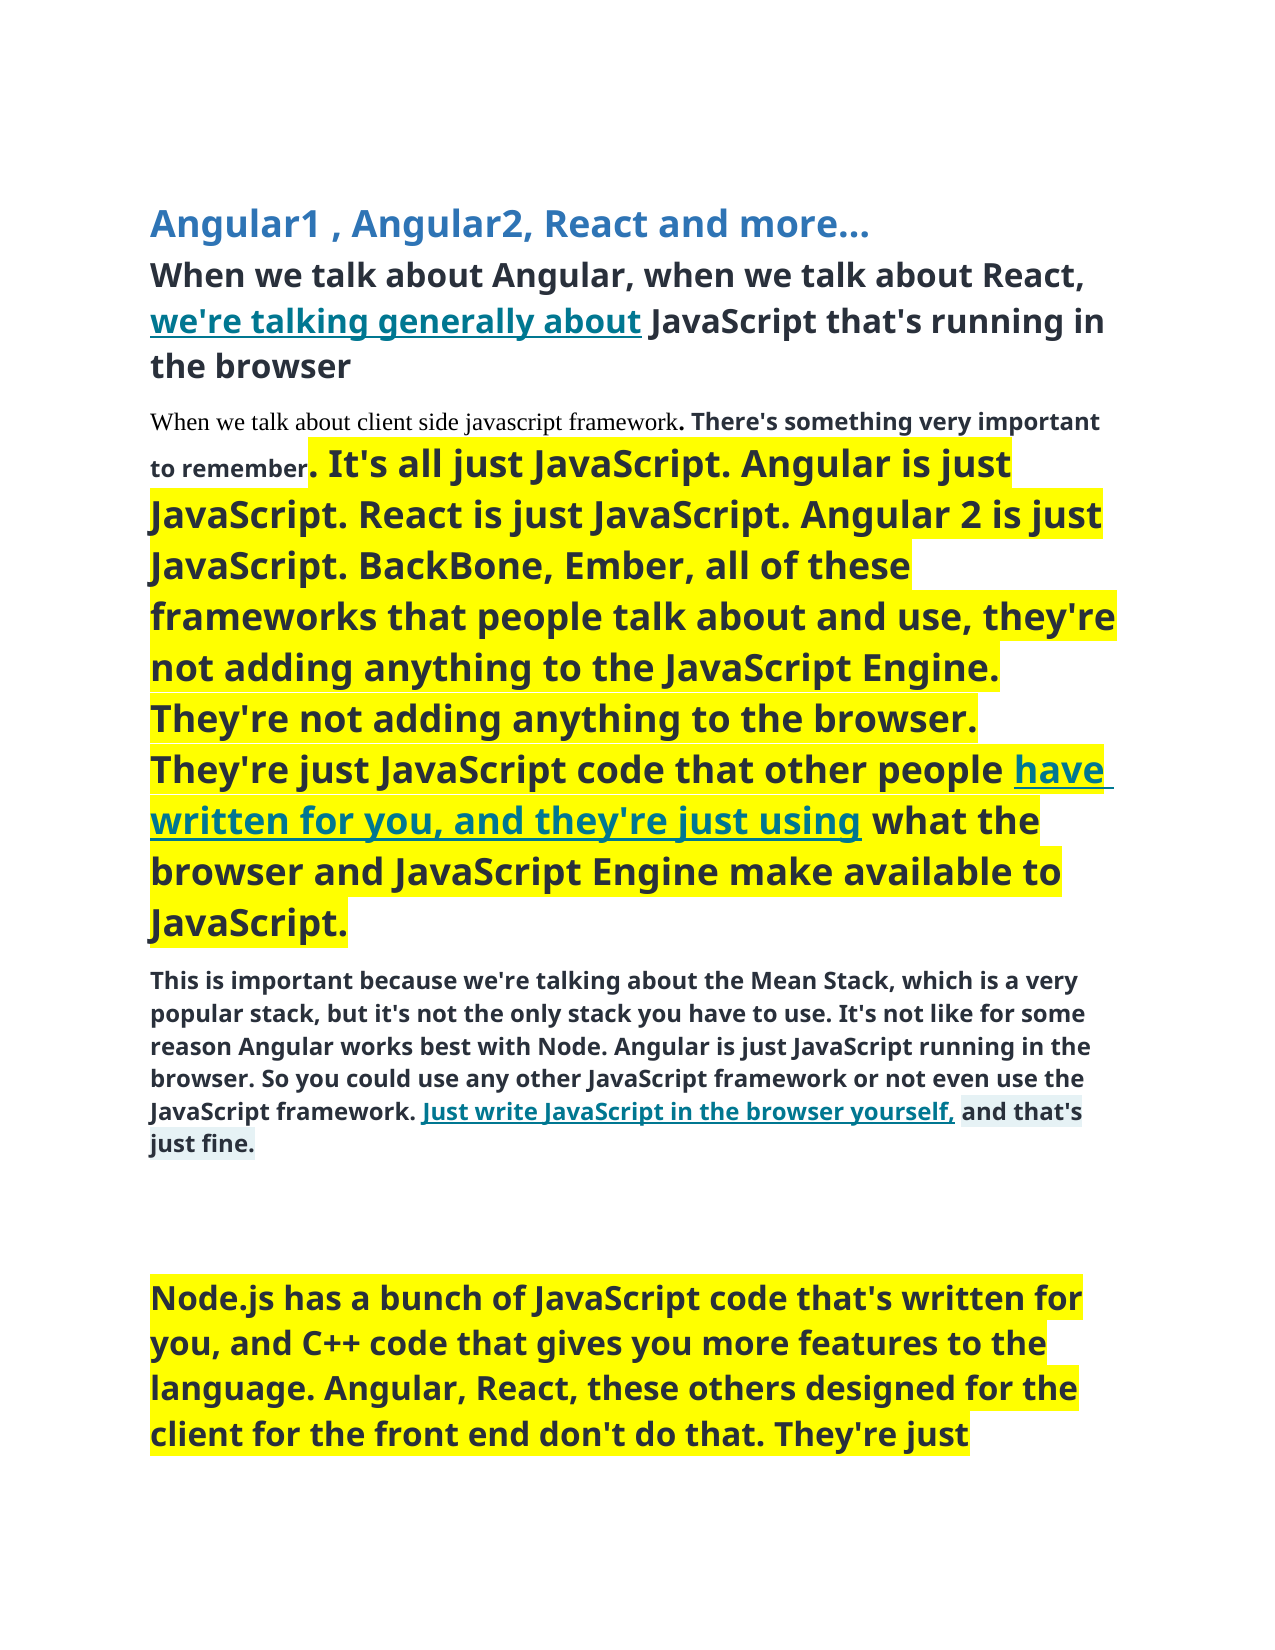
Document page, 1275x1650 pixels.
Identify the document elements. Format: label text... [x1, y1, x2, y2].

text This is important because we're talking about the Mean Stack, which is a very popular stack, but it's not the only stack you have to use. It's not like for some reason Angular works best with Node. Angular is just JavaScript running in the browser. So you could use any other JavaScript framework or not even use the JavaScript framework. Just write JavaScript in the browser yourself, and that's just fine. [150, 964, 1125, 1160]
text When we talk about Angular, when we talk about React, we're talking generally about JavaScript that's running in the browser [150, 252, 1125, 388]
subtitle Angular1 , Angular2, React and more… [150, 197, 1125, 248]
text When we talk about client side javascript framework. There's something very important to remember. It's all just JavaScript. Angular is just JavaScript. React is just JavaScript. Angular 2 is just JavaScript. BackBone, Ember, all of these frameworks that people talk about and use, they're not adding anything to the JavaScript Engine. They're not adding anything to the browser. They're just JavaScript code that other people have written for you, and they're just using what the browser and JavaScript Engine make available to JavaScript. [150, 405, 1125, 948]
